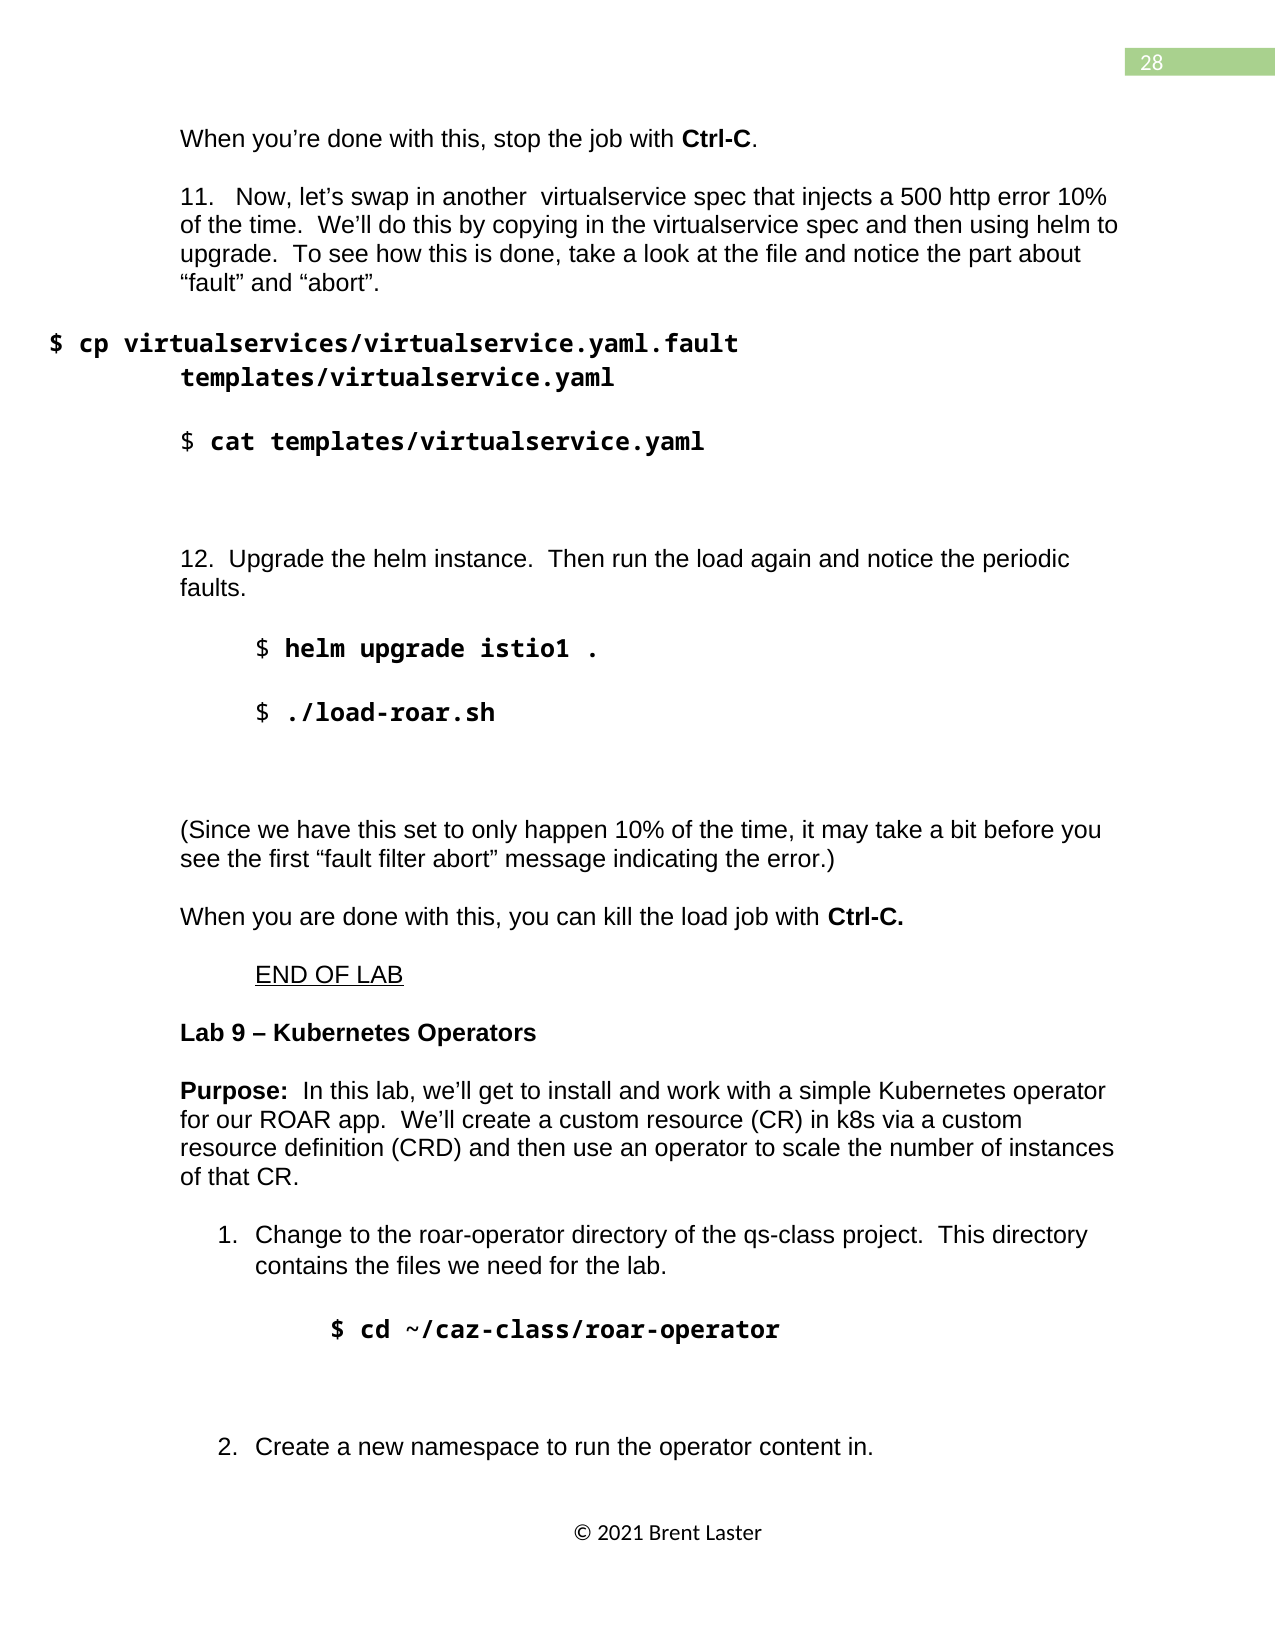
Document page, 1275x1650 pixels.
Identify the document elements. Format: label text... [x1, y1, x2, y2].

text $ helm upgrade istio1 . [180, 631, 1125, 665]
text When you are done with this, you can kill the load job with Ctrl-C. [180, 902, 1125, 931]
text Purpose: In this lab, we’ll get to install and work with a simple Kubernetes operator for our ROAR app. We’ll create a custom resource (CR) in k8s via a custom resource definition (CRD) and then use an operator to scale the number of instances of that CR. [180, 1076, 1125, 1191]
list Change to the roar-operator directory of the qs-class project. This directory contains the files we need for the lab. [217, 1220, 1125, 1280]
text $ cat templates/virtualservice.yaml [180, 423, 1125, 457]
text $ cp virtualservices/virtualservice.yaml.fault templates/virtualservice.yaml [49, 326, 1125, 394]
text Lab 9 – Kubernetes Operators [180, 1018, 1125, 1047]
text END OF LAB [255, 960, 1125, 989]
list Create a new namespace to run the operator content in. [217, 1432, 1125, 1461]
text $ ./load-roar.sh [180, 694, 1125, 728]
text When you’re done with this, stop the job with Ctrl-C. [180, 124, 1125, 153]
text (Since we have this set to only happen 10% of the time, it may take a bit before you see the first “fault filter abort” message indicating the error.) [180, 815, 1125, 873]
text $ cd ~/caz-class/roar-operator [255, 1311, 1125, 1345]
text 12. Upgrade the helm instance. Then run the load again and notice the periodic faults. [180, 544, 1125, 602]
text 11. Now, let’s swap in another virtualservice spec that injects a 500 http error 10% of the time. We’ll do this by copying in the virtualservice spec and then using helm to upgrade. To see how this is done, take a look at the file and notice the part about “fault” and “abort”. [180, 182, 1125, 297]
